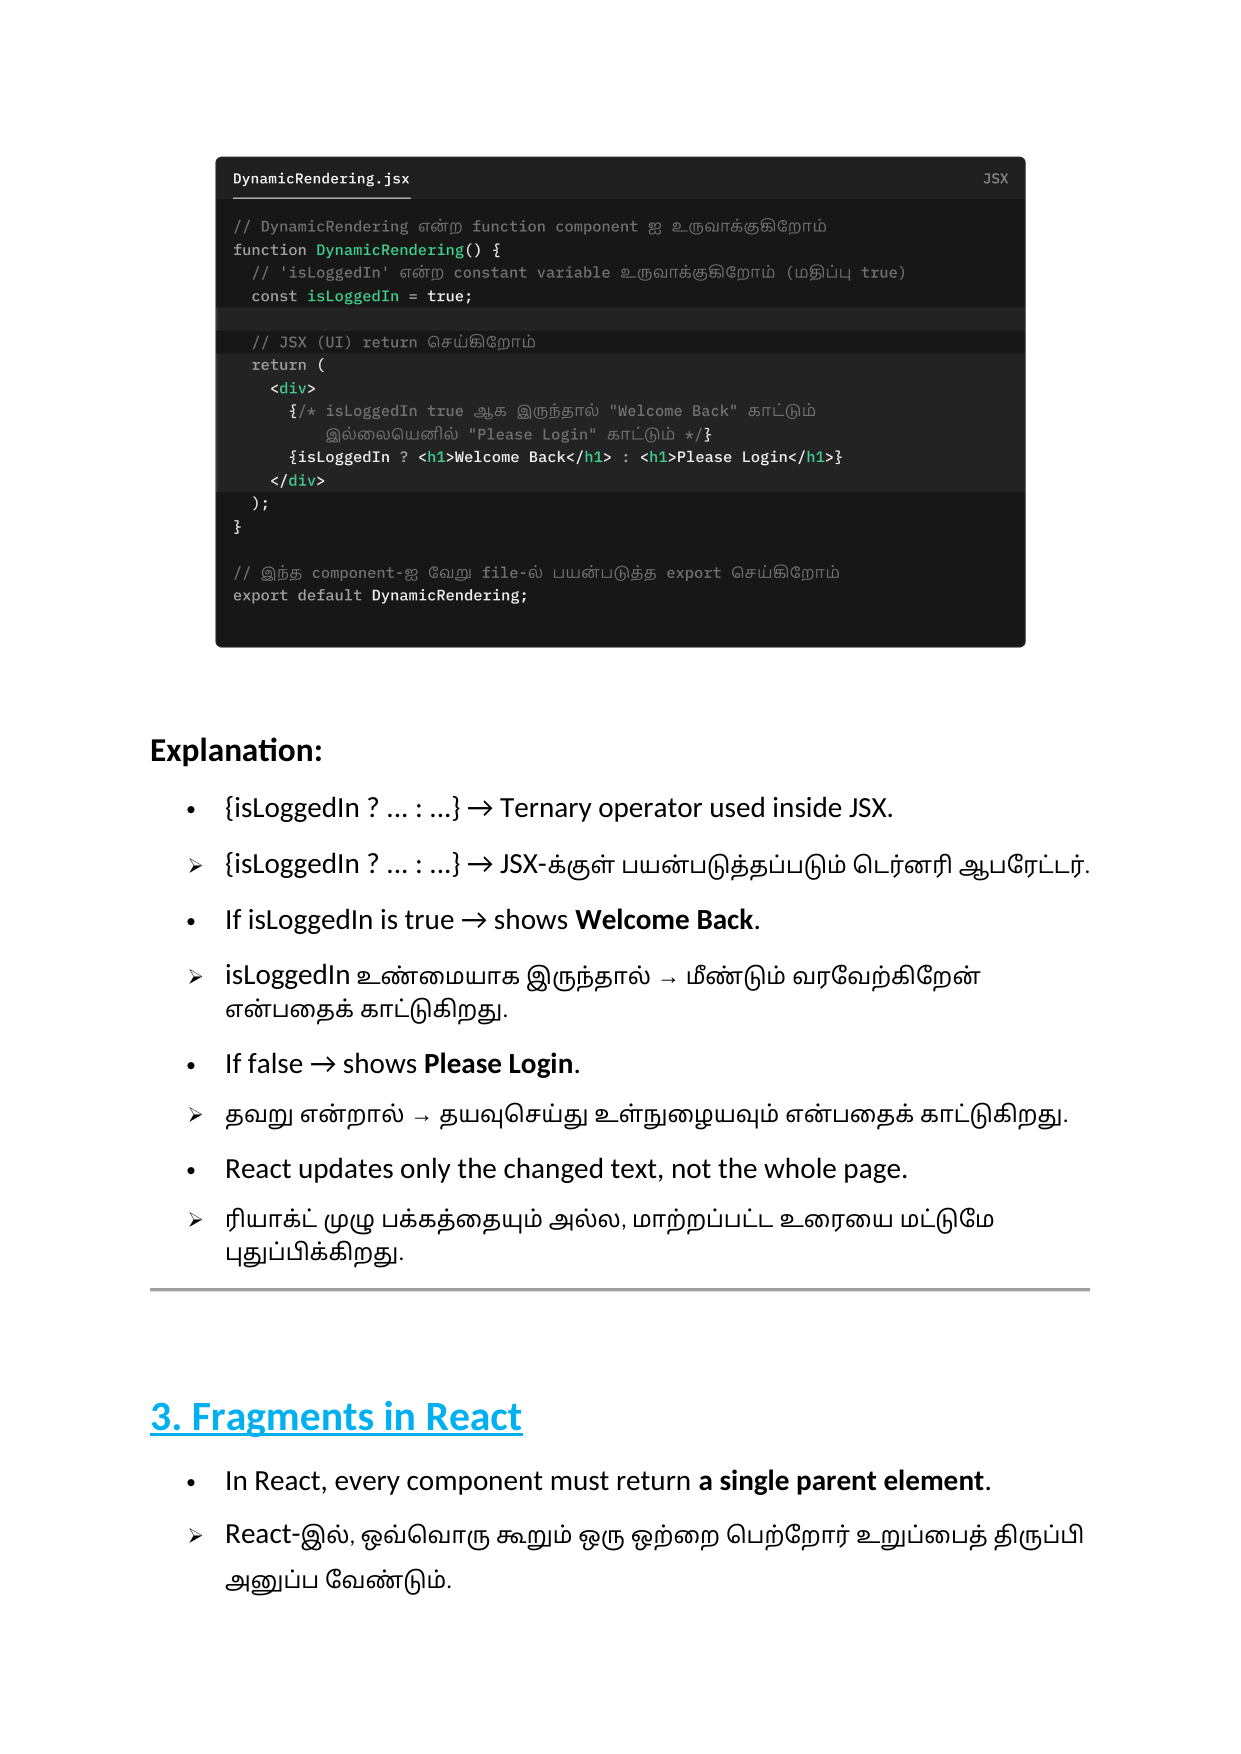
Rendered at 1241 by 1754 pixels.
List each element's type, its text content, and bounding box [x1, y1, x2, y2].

list React updates only the changed text, not the whole page. [187, 1150, 1090, 1186]
list React-இல், ஒவ்வொரு கூறும் ஒரு ஒற்றை பெற்றோர் உறுப்பைத் திருப்பி அனுப்ப வேண்டும். [187, 1515, 1090, 1597]
text 3. Fragments in React [150, 1390, 1090, 1441]
picture [150, 150, 1091, 656]
text Explanation: [150, 729, 1090, 770]
list {isLoggedIn ? ... : ...} → Ternary operator used inside JSX. [187, 789, 1090, 825]
list If false → shows Please Login. [187, 1045, 1090, 1081]
list isLoggedIn உண்மையாக இருந்தால் → மீண்டும் வரவேற்கிறேன் என்பதைக் காட்டுகிறது. [187, 956, 1090, 1026]
list {isLoggedIn ? ... : ...} → JSX-க்குள் பயன்படுத்தப்படும் டெர்னரி ஆபரேட்டர். [187, 845, 1090, 882]
list In React, every component must return a single parent element. [187, 1462, 1090, 1497]
list If isLoggedIn is true → shows Welcome Back. [187, 901, 1090, 937]
list ரியாக்ட் முழு பக்கத்தையும் அல்ல, மாற்றப்பட்ட உரையை மட்டுமே புதுப்பிக்கிறது. [187, 1205, 1090, 1269]
list தவறு என்றால் → தயவுசெய்து உள்நுழையவும் என்பதைக் காட்டுகிறது. [187, 1100, 1090, 1131]
